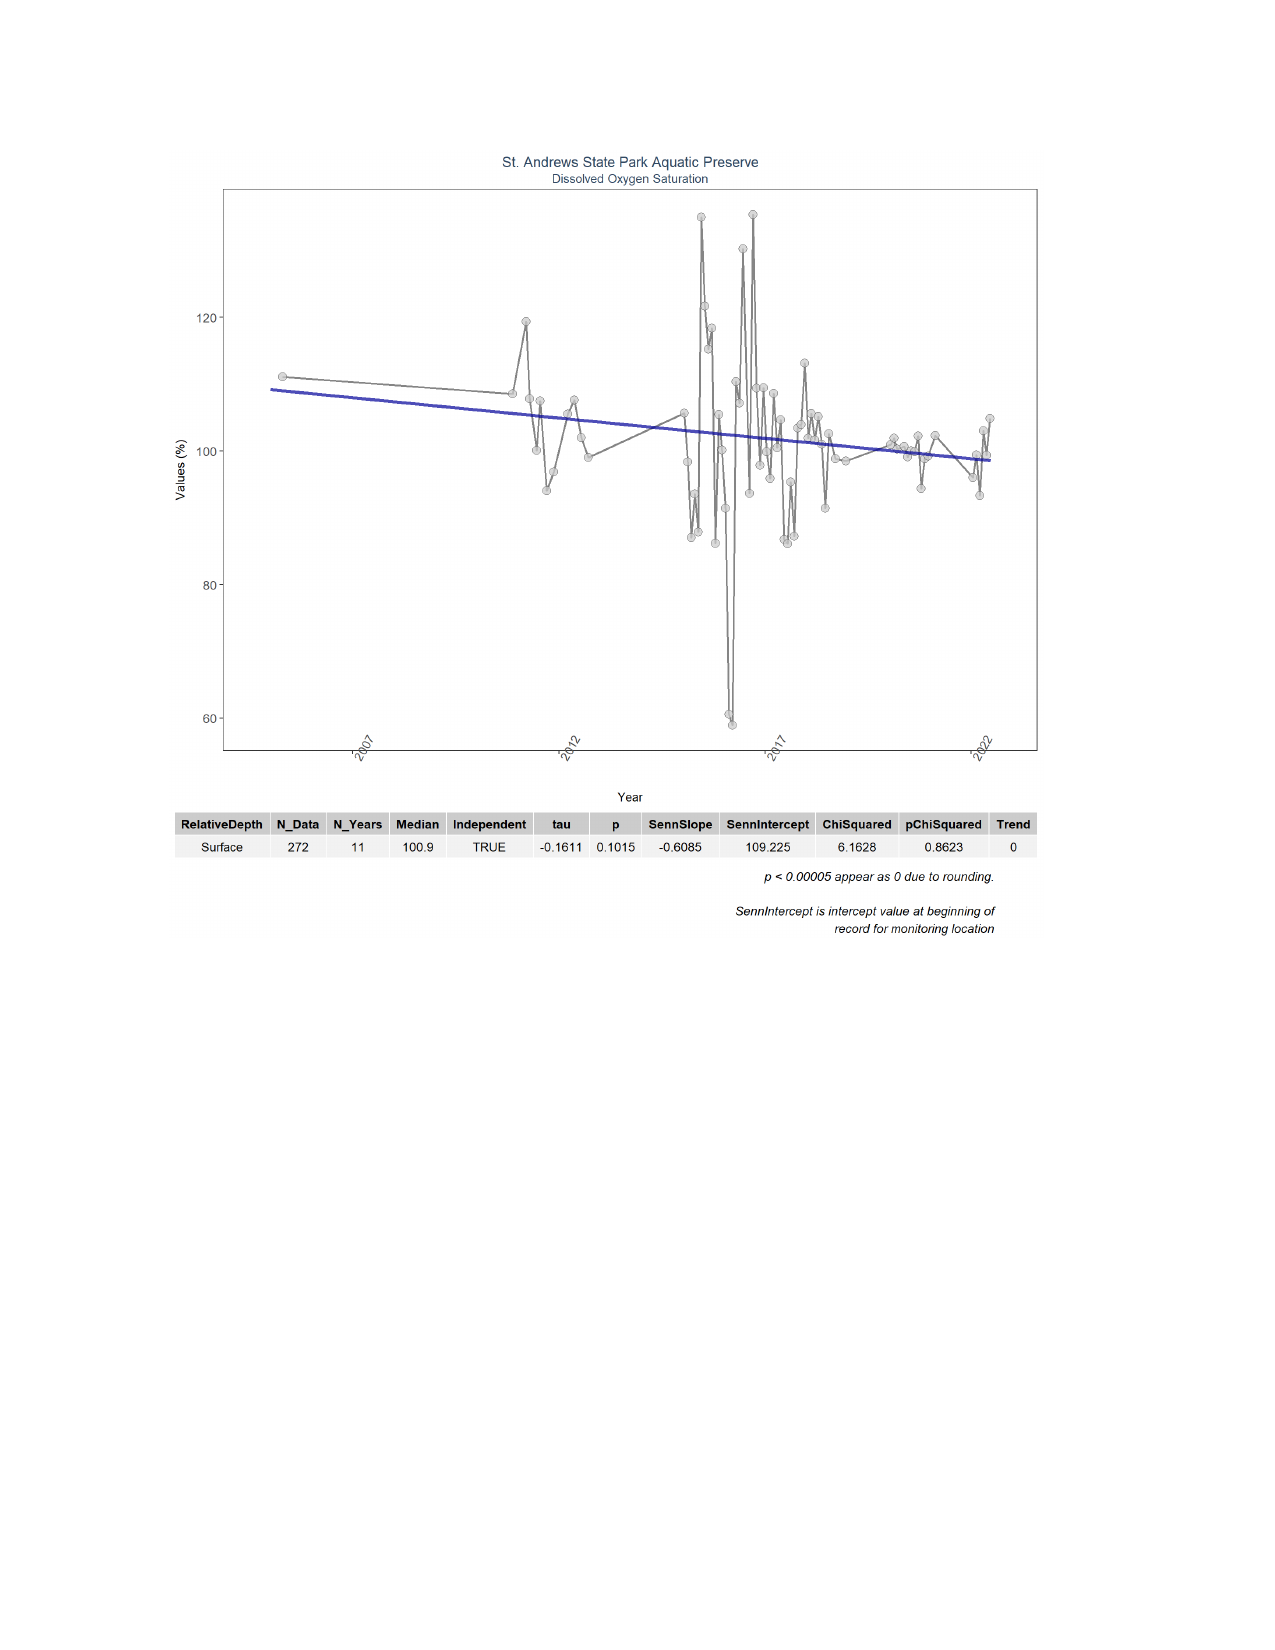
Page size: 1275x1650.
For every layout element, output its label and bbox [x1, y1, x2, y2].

picture [168, 150, 1044, 938]
